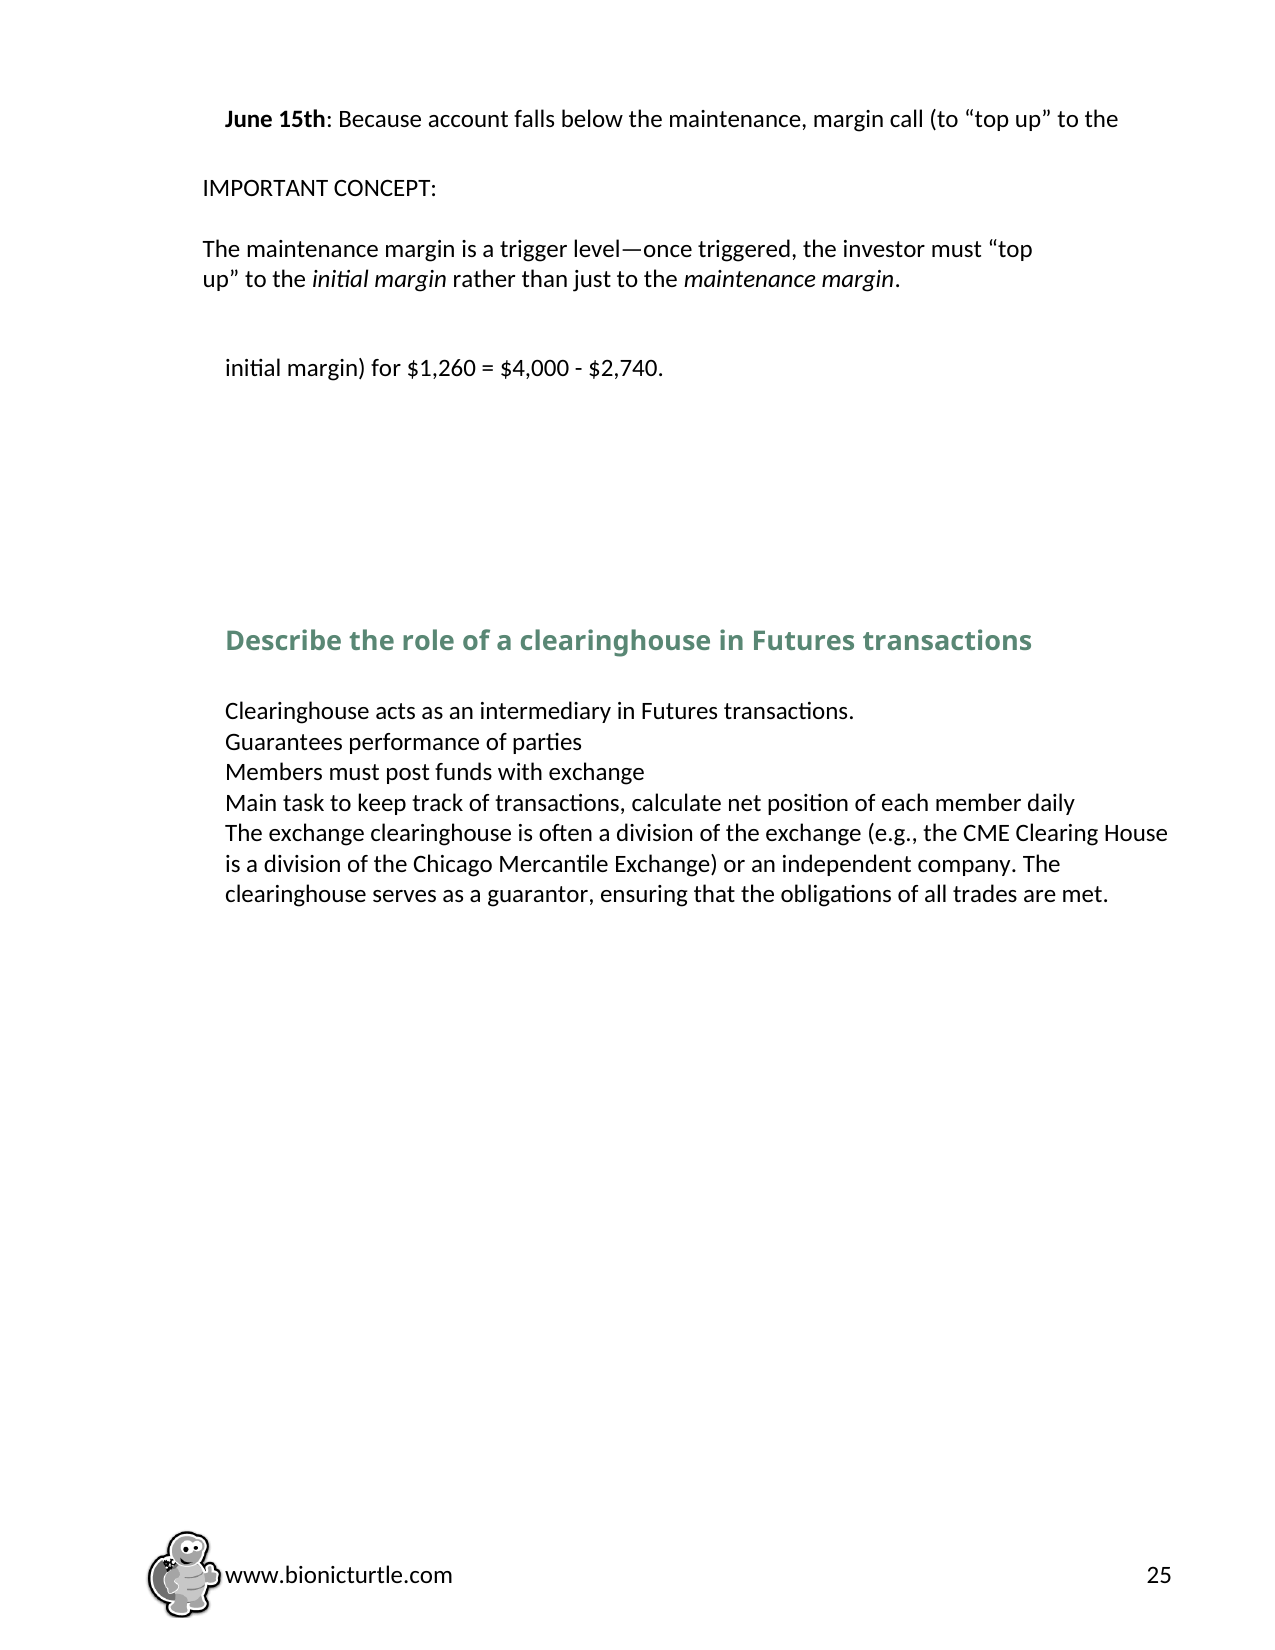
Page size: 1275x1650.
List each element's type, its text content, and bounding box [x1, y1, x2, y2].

text The exchange clearinghouse is often a division of the exchange (e.g., the CME Clearing House is a division of the Chicago Mercantile Exchange) or an independent company. The clearinghouse serves as a guarantor, ensuring that the obligations of all trades are met. [225, 817, 1172, 909]
text Main task to keep track of transactions, calculate net position of each member daily [225, 787, 1172, 817]
text June 15th: Because account falls below the maintenance, margin call (to “top up” to the initial margin) for $1,260 = $4,000 - $2,740. [225, 103, 1172, 383]
text Clearinghouse acts as an intermediary in Futures transactions. [225, 695, 1172, 726]
subtitle Describe the role of a clearinghouse in Futures transactions [225, 621, 1172, 695]
text Members must post funds with exchange [225, 756, 1172, 787]
text Guarantees performance of parties [225, 726, 1172, 756]
